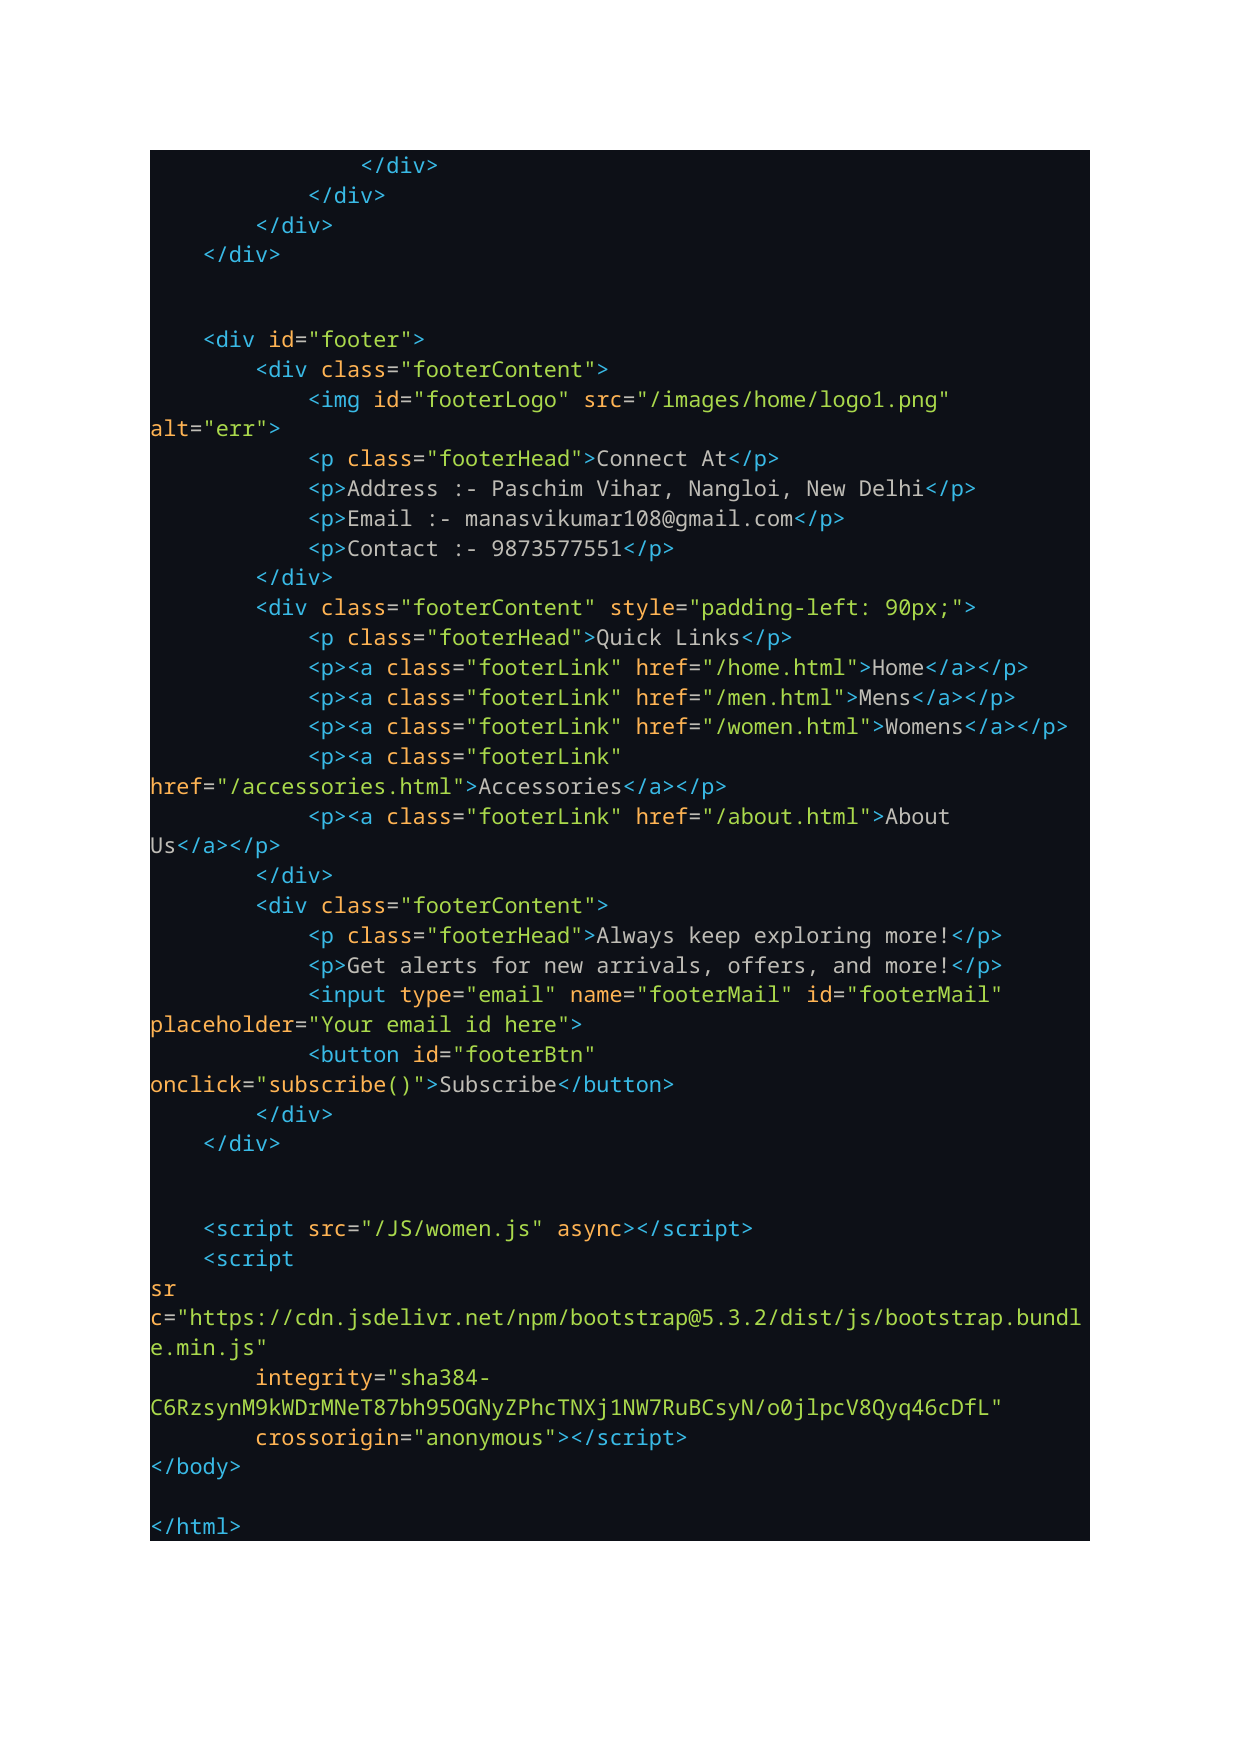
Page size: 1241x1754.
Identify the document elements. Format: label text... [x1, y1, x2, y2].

text </div> [150, 239, 1090, 269]
text <p>Address :- Paschim Vihar, Nangloi, New Delhi</p> [150, 473, 1090, 503]
text <p><a class="footerLink" href="/men.html">Mens</a></p> [150, 681, 1090, 711]
text <script src="/JS/women.js" async></script> [150, 1213, 1090, 1243]
text <p class="footerHead">Quick Links</p> [150, 622, 1090, 652]
text <p>Get alerts for new arrivals, offers, and more!</p> [150, 949, 1090, 979]
text <div class="footerContent" style="padding-left: 90px;"> [150, 592, 1090, 622]
text </div> [150, 1128, 1090, 1158]
text <div class="footerContent"> [150, 354, 1090, 383]
text <p class="footerHead">Always keep exploring more!</p> [150, 920, 1090, 949]
text <div class="footerContent"> [150, 890, 1090, 920]
text </div> [150, 860, 1090, 890]
text <p>Contact :- 9873577551</p> [150, 532, 1090, 562]
text <p class="footerHead">Connect At</p> [150, 443, 1090, 473]
text <div id="footer"> [150, 324, 1090, 354]
text </html> [150, 1511, 1090, 1541]
text </div> [150, 1098, 1090, 1128]
text integrity="sha384-C6RzsynM9kWDrMNeT87bh95OGNyZPhcTNXj1NW7RuBCsyN/o0jlpcV8Qyq46cDfL" [150, 1362, 1090, 1421]
text </div> [150, 562, 1090, 592]
text <p><a class="footerLink" href="/women.html">Womens</a></p> [150, 711, 1090, 741]
text <p>Email :- manasvikumar108@gmail.com</p> [150, 503, 1090, 532]
text </div> [150, 209, 1090, 239]
text <p><a class="footerLink" href="/about.html">About Us</a></p> [150, 801, 1090, 860]
text </div> [150, 150, 1090, 180]
text <img id="footerLogo" src="/images/home/logo1.png" alt="err"> [150, 383, 1090, 443]
text </body> [150, 1451, 1090, 1481]
text <button id="footerBtn" onclick="subscribe()">Subscribe</button> [150, 1039, 1090, 1098]
text <script src="https://cdn.jsdelivr.net/npm/bootstrap@5.3.2/dist/js/bootstrap.bundle.min.js" [150, 1243, 1090, 1362]
text <p><a class="footerLink" href="/accessories.html">Accessories</a></p> [150, 741, 1090, 801]
text <p><a class="footerLink" href="/home.html">Home</a></p> [150, 652, 1090, 681]
text </div> [150, 180, 1090, 209]
text <input type="email" name="footerMail" id="footerMail" placeholder="Your email id here"> [150, 979, 1090, 1039]
text crossorigin="anonymous"></script> [150, 1421, 1090, 1451]
